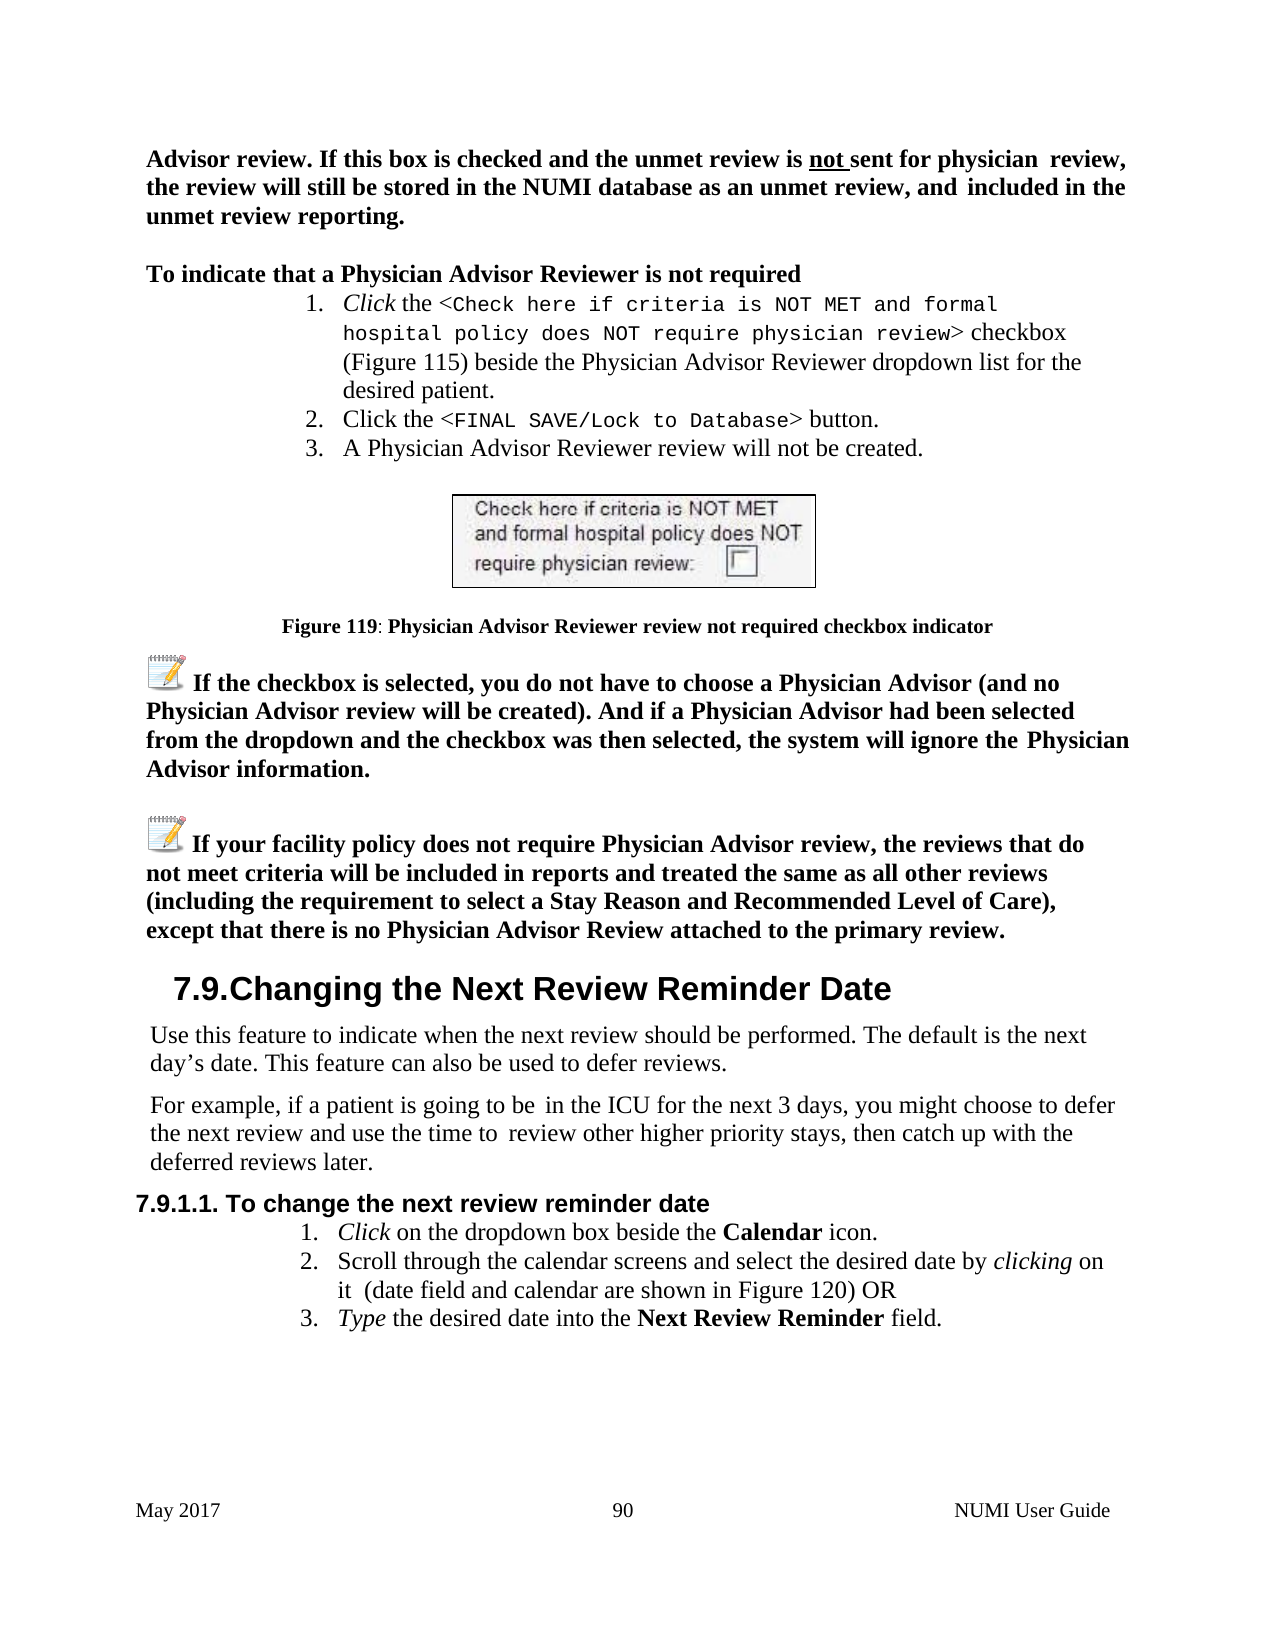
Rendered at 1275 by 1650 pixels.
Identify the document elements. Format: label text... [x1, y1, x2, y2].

text For example, if a patient is going to be in the ICU for the next 3 days, you might choose to defer the next review and use the time to review other higher priority stays, then catch up with the deferred reviews later. [150, 1090, 1121, 1176]
text If your facility policy does not require Physician Advisor review, the reviews that do not meet criteria will be included in reports and treated the same as all other reviews (including the requirement to select a Stay Reason and Recommended Level of Care), except that there is no Physician Advisor Review attached to the primary review. [146, 812, 1129, 944]
list Scroll through the calendar screens and select the desired date by clicking on it (date field and calendar are shown in Figure 120) OR [300, 1246, 1106, 1303]
list Type the desired date into the Next Review Reminder field. [300, 1303, 1139, 1332]
text If the checkbox is selected, you do not have to choose a Physician Advisor (and no Physician Advisor review will be created). And if a Physician Advisor had been selected from the dropdown and the checkbox was then selected, the system will ignore the Physician Advisor information. [146, 650, 1139, 783]
text Figure 119: Physician Advisor Reviewer review not required checkbox indicator [135, 614, 1139, 638]
list Click the <Check here if criteria is NOT MET and formal hospital policy does NOT require physician review> checkbox (Figure 115) beside the Physician Advisor Reviewer dropdown list for the desired patient. [305, 288, 1084, 404]
text To indicate that a Physician Advisor Reviewer is not required [146, 259, 1139, 287]
list Click the <FINAL SAVE/Lock to Database> button. [305, 404, 1139, 434]
picture [145, 811, 187, 853]
picture [145, 650, 187, 691]
picture [453, 496, 811, 587]
list A Physician Advisor Reviewer review will not be created. [305, 434, 1139, 462]
list Click on the dropdown box beside the Calendar icon. [300, 1217, 1139, 1246]
subtitle Changing the Next Review Reminder Date [173, 969, 1139, 1007]
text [146, 144, 1139, 230]
subtitle To change the next review reminder date [135, 1188, 1139, 1217]
text Use this feature to indicate when the next review should be performed. The default is the next day’s date. This feature can also be used to defer reviews. [150, 1020, 1121, 1077]
